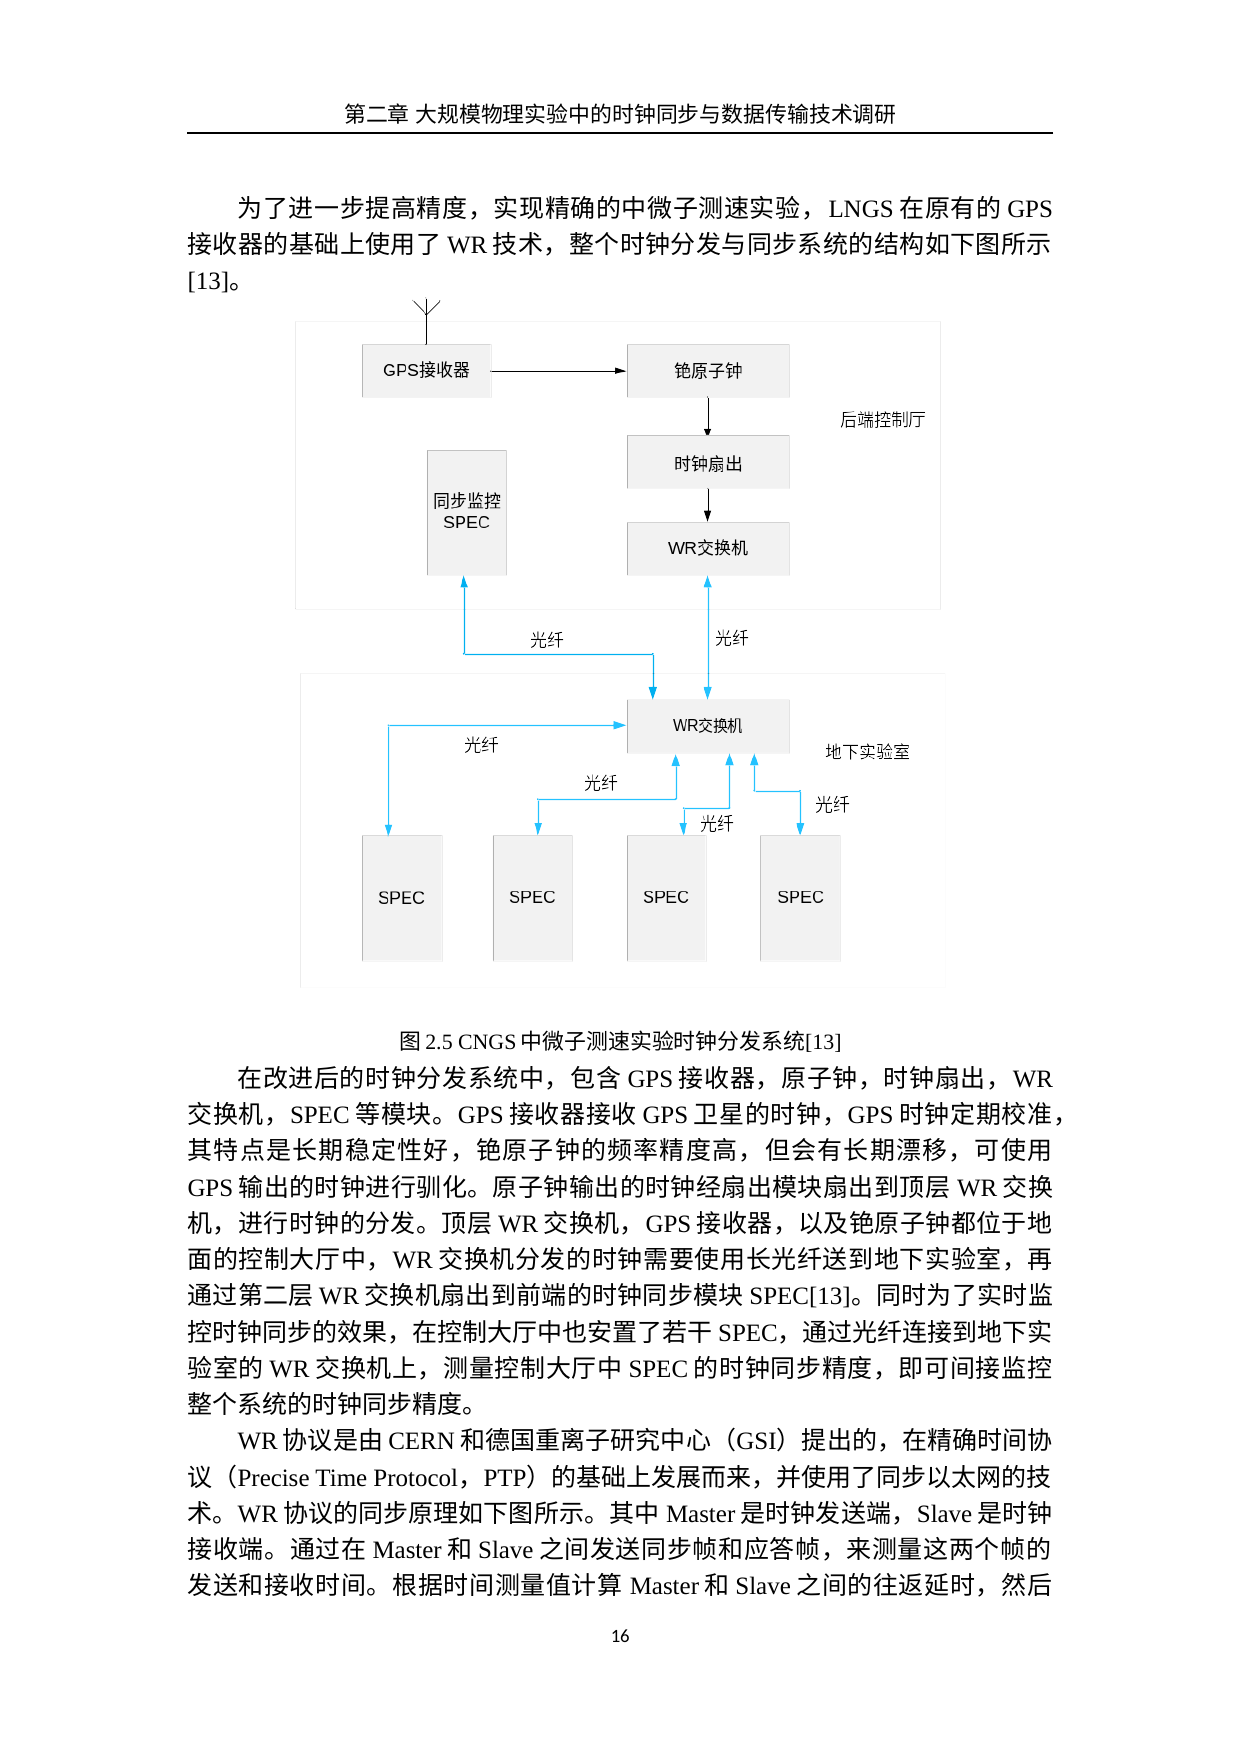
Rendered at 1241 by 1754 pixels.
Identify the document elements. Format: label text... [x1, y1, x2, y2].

text 图2.5 CNGS中微子测速实验时钟分发系统[13] [187, 1022, 1053, 1058]
text 为了进一步提高精度，实现精确的中微子测速实验，LNGS在原有的GPS接收器的基础上使用了WR技术，整个时钟分发与同步系统的结构如下图所示[13]。 [187, 188, 1053, 297]
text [187, 1421, 1053, 1602]
text 在改进后的时钟分发系统中，包含GPS接收器，原子钟，时钟扇出，WR交换机，SPEC等模块。GPS接收器接收GPS卫星的时钟，GPS时钟定期校准，其特点是长期稳定性好，铯原子钟的频率精度高，但会有长期漂移，可使用GPS输出的时钟进行驯化。原子钟输出的时钟经扇出模块扇出到顶层WR交换机，进行时钟的分发。顶层WR交换机，GPS接收器，以及铯原子钟都位于地面的控制大厅中，WR交换机分发的时钟需要使用长光纤送到地下实验室，再通过第二层WR交换机扇出到前端的时钟同步模块SPEC[13]。同时为了实时监控时钟同步的效果，在控制大厅中也安置了若干SPEC，通过光纤连接到地下实验室的WR交换机上，测量控制大厅中SPEC的时钟同步精度，即可间接监控整个系统的时钟同步精度。 [187, 1058, 1053, 1421]
